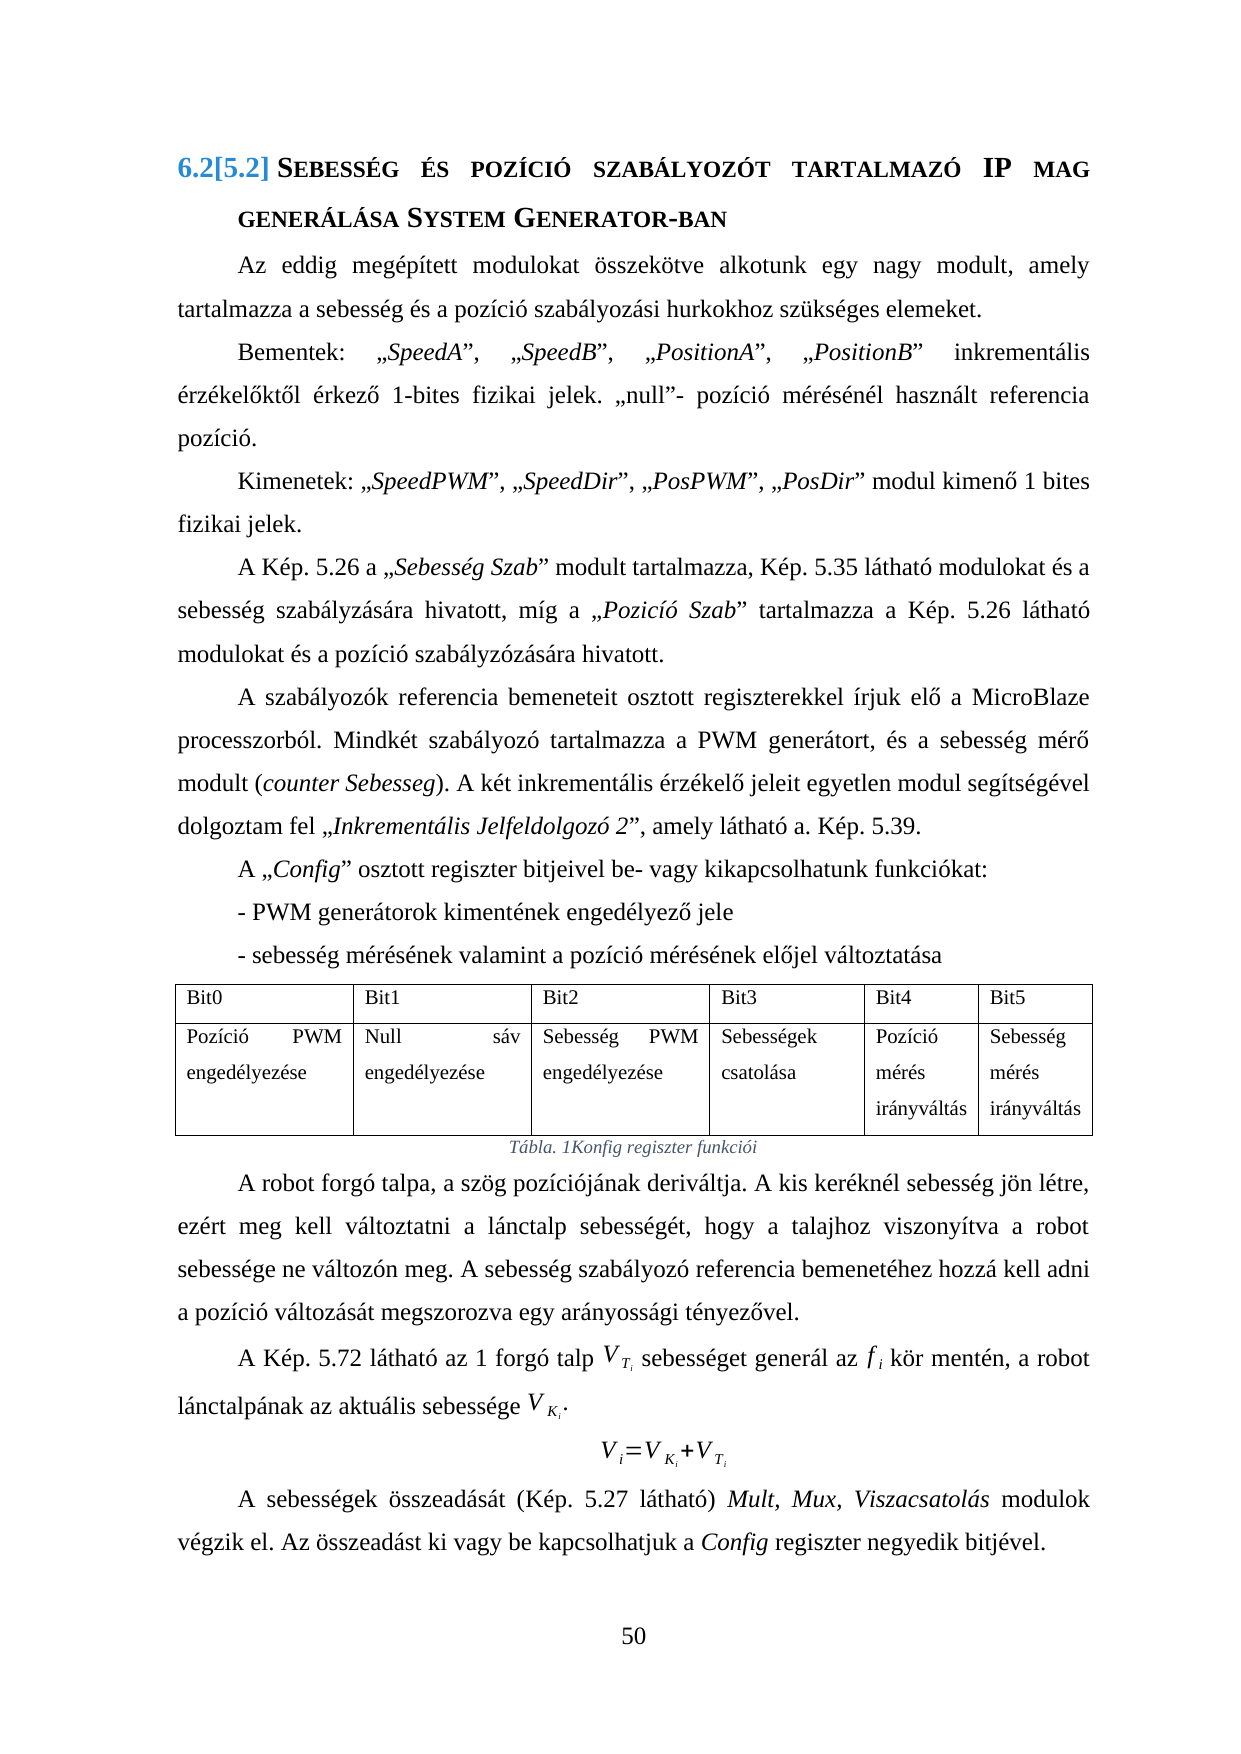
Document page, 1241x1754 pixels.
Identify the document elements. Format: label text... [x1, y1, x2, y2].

text Tábla. 1Konfig regiszter funkciói [177, 1136, 1090, 1157]
table_header Bit5 [979, 985, 1092, 1023]
text Kimenetek: „SpeedPWM”, „SpeedDir”, „PosPWM”, „PosDir” modul kimenő 1 bites fizikai jelek. [177, 466, 1090, 538]
text A Kép. 5.62 látható az 1 forgó talp sebességet generál az kör mentén, a robot lánctalpának az aktuális sebessége [177, 1340, 1090, 1422]
text A szabályozók referencia bemeneteit osztott regiszterekkel írjuk elő a MicroBlaze processzorból. Mindkét szabályozó tartalmazza a PWM generátort, és a sebesség mérő modult (counter Sebesseg). A két inkrementális érzékelő jeleit egyetlen modul segítségével dolgoztam fel „Inkrementális Jelfeldolgozó 2”, amely látható a. Kép. 5.28. [177, 682, 1090, 840]
text A Kép. 5.15 a „Sebesség Szab” modult tartalmazza, Kép. 5.24 látható modulokat és a sebesség szabályzására hivatott, míg a „Pozicíó Szab” tartalmazza a Kép. 5.15 látható modulokat és a pozíció szabályzózására hivatott. [177, 552, 1090, 667]
text Az eddig megépített modulokat összekötve alkotunk egy nagy modult, amely tartalmazza a sebesség és a pozíció szabályozási hurkokhoz szükséges elemeket. [177, 251, 1090, 322]
table_header Bit3 [710, 985, 864, 1023]
table_cell Null sáv engedélyezése [354, 1024, 531, 1134]
table_cell Pozíció PWM engedélyezése [176, 1024, 353, 1134]
text Bementek: „SpeedA”, „SpeedB”, „PositionA”, „PositionB” inkrementális érzékelőktől érkező 1-bites fizikai jelek. „null”- pozíció mérésénél használt referencia pozíció. [177, 337, 1090, 452]
table_cell Sebességek csatolása [710, 1024, 864, 1134]
table_header Bit4 [865, 985, 978, 1023]
text A sebességek összeadását (Kép. 5.16 látható) Mult, Mux, Viszacsatolás modulok végzik el. Az összeadást ki vagy be kapcsolhatjuk a Config regiszter negyedik bitjével. [177, 1484, 1090, 1556]
table_header Bit0 [176, 985, 353, 1023]
subtitle Sebesség és pozíció szabályozót tartalmazó IP mag generálása System Generator-ban [177, 150, 1090, 234]
text A „Config” osztott regiszter bitjeivel be- vagy kikapcsolhatunk funkciókat: [177, 854, 1090, 883]
table_cell Sebesség mérés irányváltás [979, 1024, 1092, 1134]
table_header Bit2 [532, 985, 709, 1023]
text - sebesség mérésének valamint a pozíció mérésének előjel változtatása [177, 941, 1090, 969]
text - PWM generátorok kimentének engedélyező jele [177, 897, 1090, 926]
text A robot forgó talpa, a szög pozíciójának deriváltja. A kis keréknél sebesség jön létre, ezért meg kell változtatni a lánctalp sebességét, hogy a talajhoz viszonyítva a robot sebessége ne változón meg. A sebesség szabályozó referencia bemenetéhez hozzá kell adni a pozíció változását megszorozva egy arányossági tényezővel. [177, 1168, 1090, 1326]
table_cell Sebesség PWM engedélyezése [532, 1024, 709, 1134]
table_cell Pozíció mérés irányváltás [865, 1024, 978, 1134]
table_header Bit1 [354, 985, 531, 1023]
